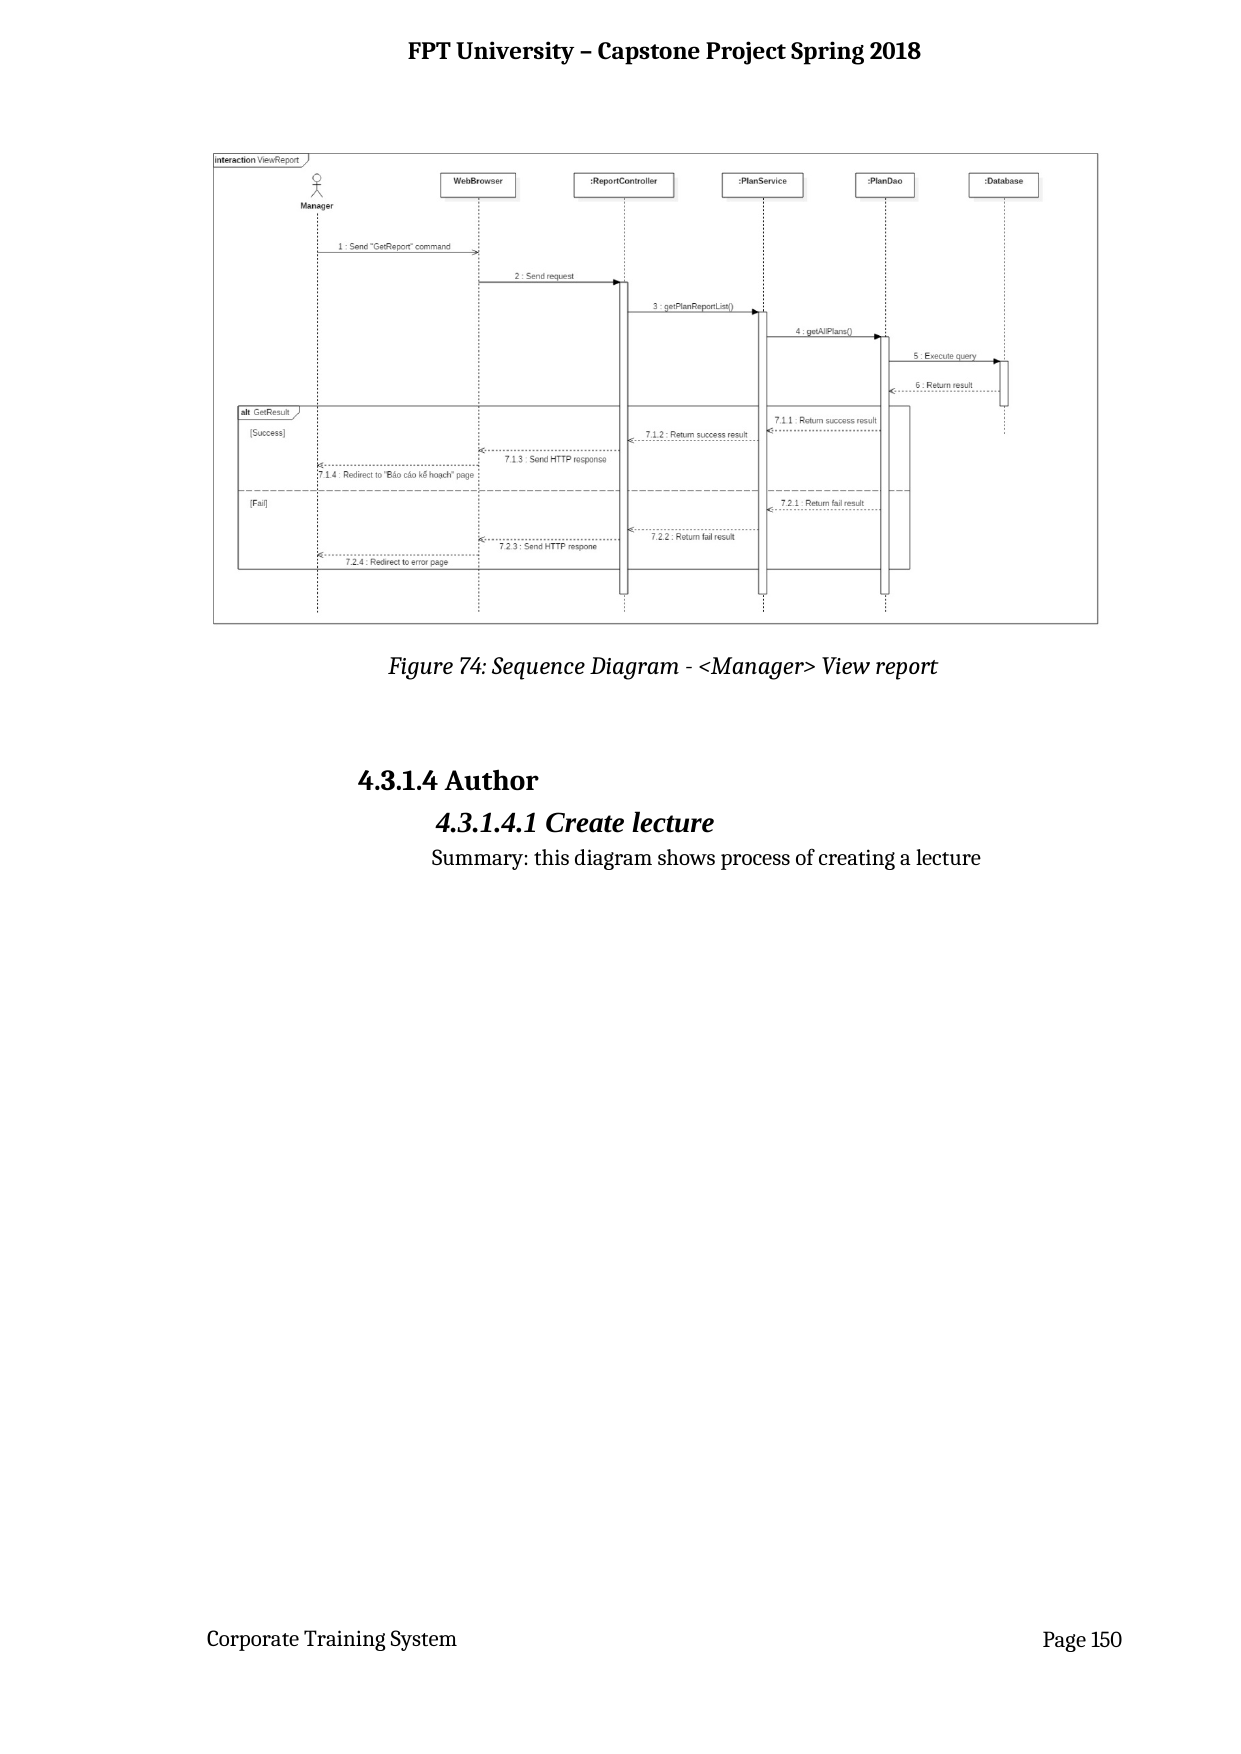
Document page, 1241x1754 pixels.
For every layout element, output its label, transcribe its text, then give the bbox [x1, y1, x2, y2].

subtitle 4.3.1.4 Author [357, 764, 1124, 797]
subtitle 4.3.1.4.1 Create lecture [436, 805, 1124, 839]
text Figure 74: Sequence Diagram - <Manager> View report [207, 648, 1122, 681]
text Summary: this diagram shows process of creating a lecture [432, 845, 1122, 871]
picture [207, 147, 1122, 648]
